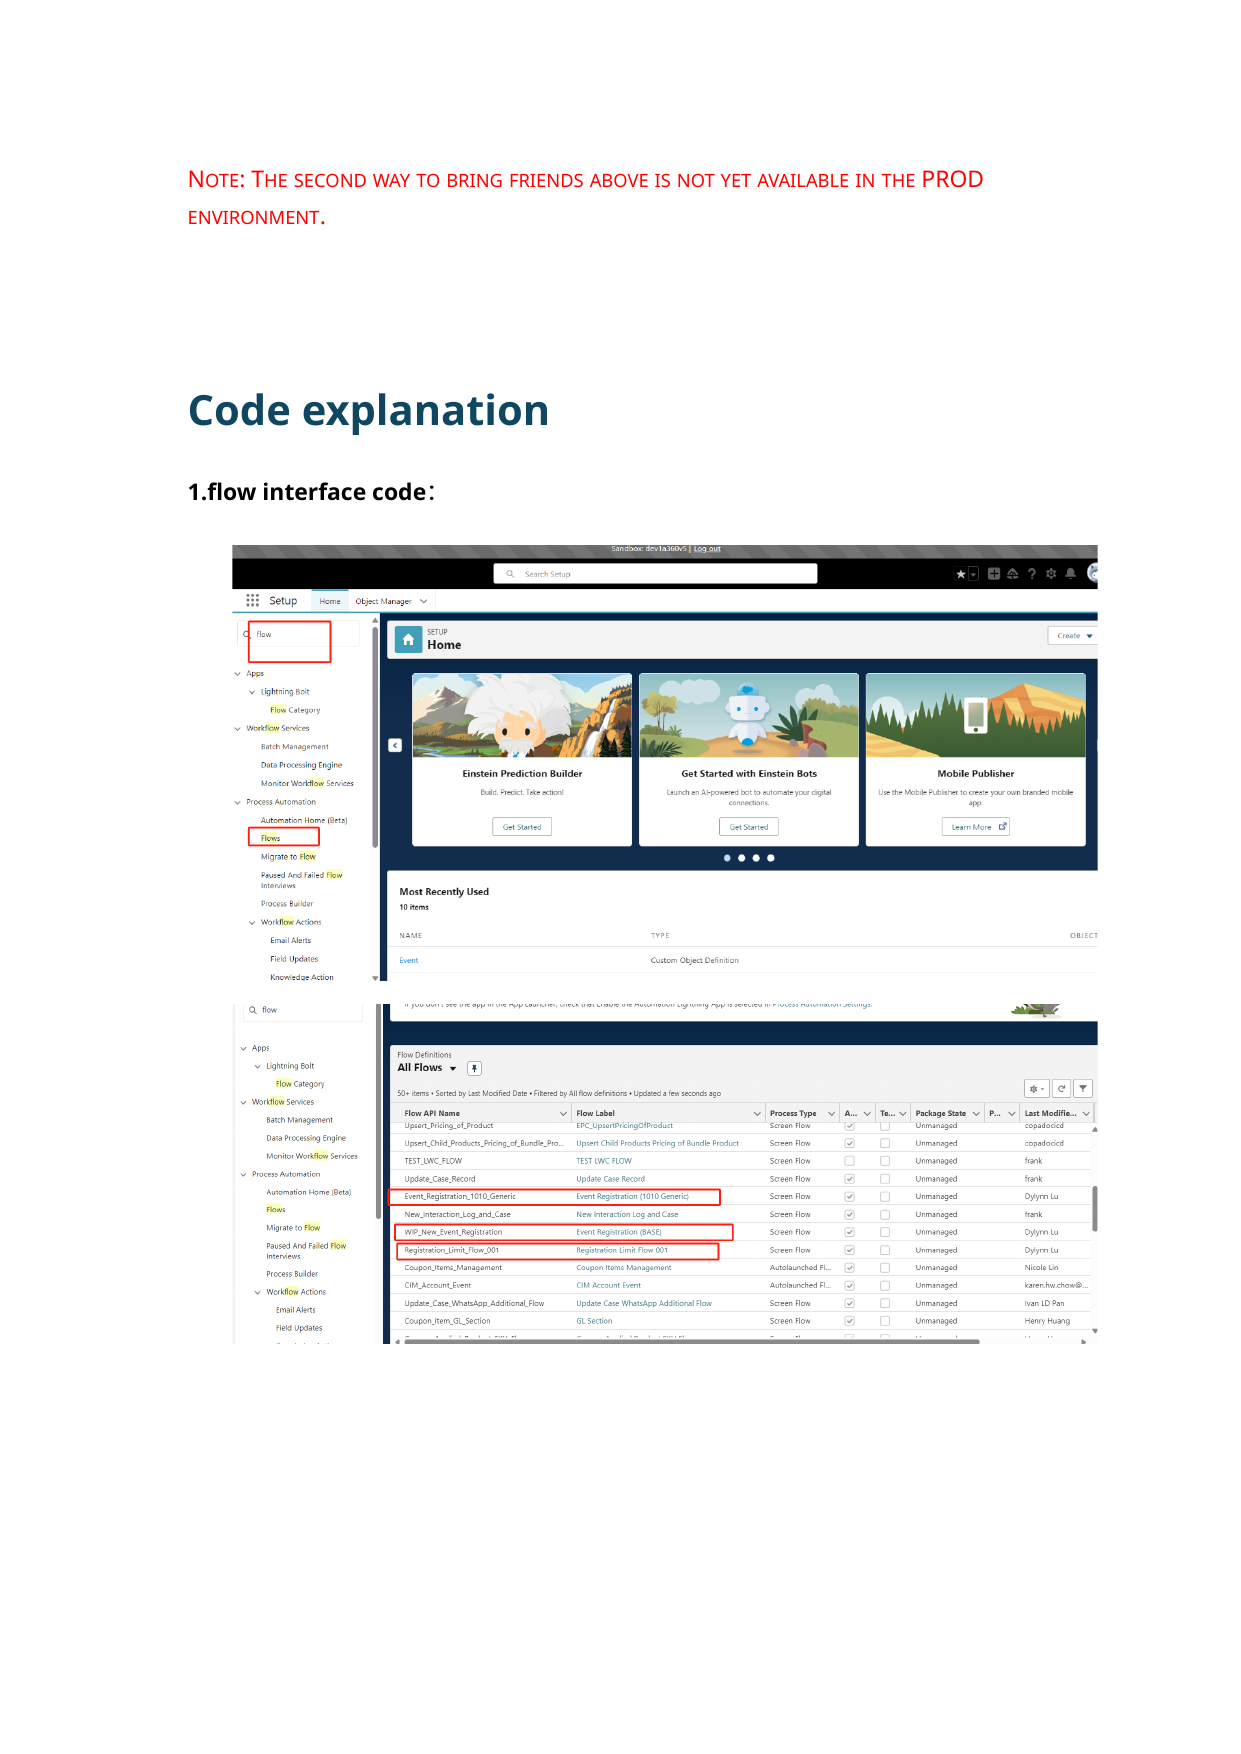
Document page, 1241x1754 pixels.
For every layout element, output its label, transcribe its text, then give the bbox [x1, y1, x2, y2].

picture [232, 1004, 1098, 1344]
picture [232, 545, 1098, 981]
text 1.flow interface code： [187, 458, 1053, 523]
subtitle Note: The second way to bring friends above is not yet available in the PROD environment. [187, 162, 1053, 232]
subtitle Code explanation [187, 377, 1053, 442]
